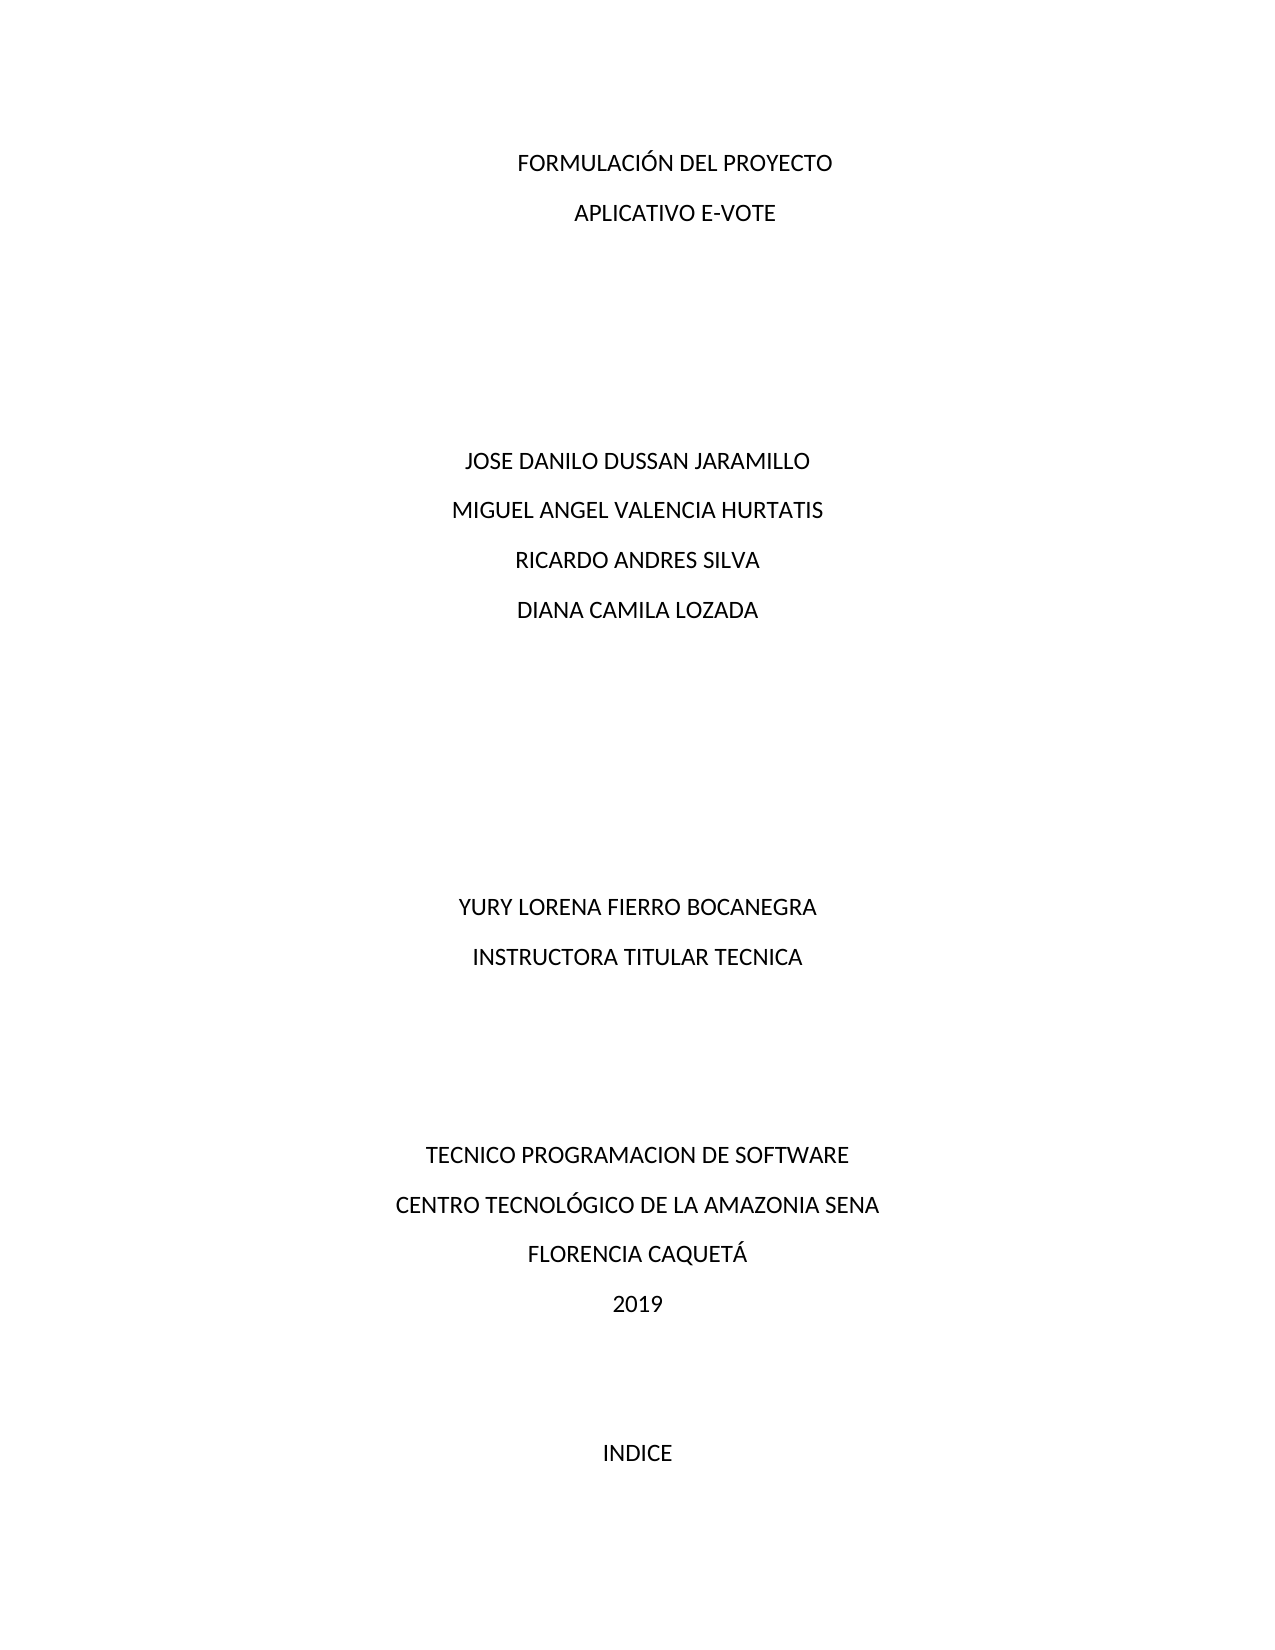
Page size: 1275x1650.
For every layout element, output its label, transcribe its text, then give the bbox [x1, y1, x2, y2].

text APLICATIVO E-VOTE [177, 197, 1098, 228]
text FLORENCIA CAQUETÁ [177, 1238, 1098, 1269]
text INDICE [177, 1437, 1098, 1467]
text TECNICO PROGRAMACION DE SOFTWARE [177, 1139, 1098, 1170]
text YURY LORENA FIERRO BOCANEGRA [177, 891, 1098, 922]
text INSTRUCTORA TITULAR TECNICA [177, 941, 1098, 971]
text 2019 [177, 1288, 1098, 1318]
text CENTRO TECNOLÓGICO DE LA AMAZONIA SENA [177, 1189, 1098, 1219]
text MIGUEL ANGEL VALENCIA HURTATIS [177, 495, 1098, 525]
text DIANA CAMILA LOZADA [177, 594, 1098, 624]
text JOSE DANILO DUSSAN JARAMILLO [177, 445, 1098, 476]
text RICARDO ANDRES SILVA [177, 544, 1098, 575]
text FORMULACIÓN DEL PROYECTO [177, 148, 1098, 178]
